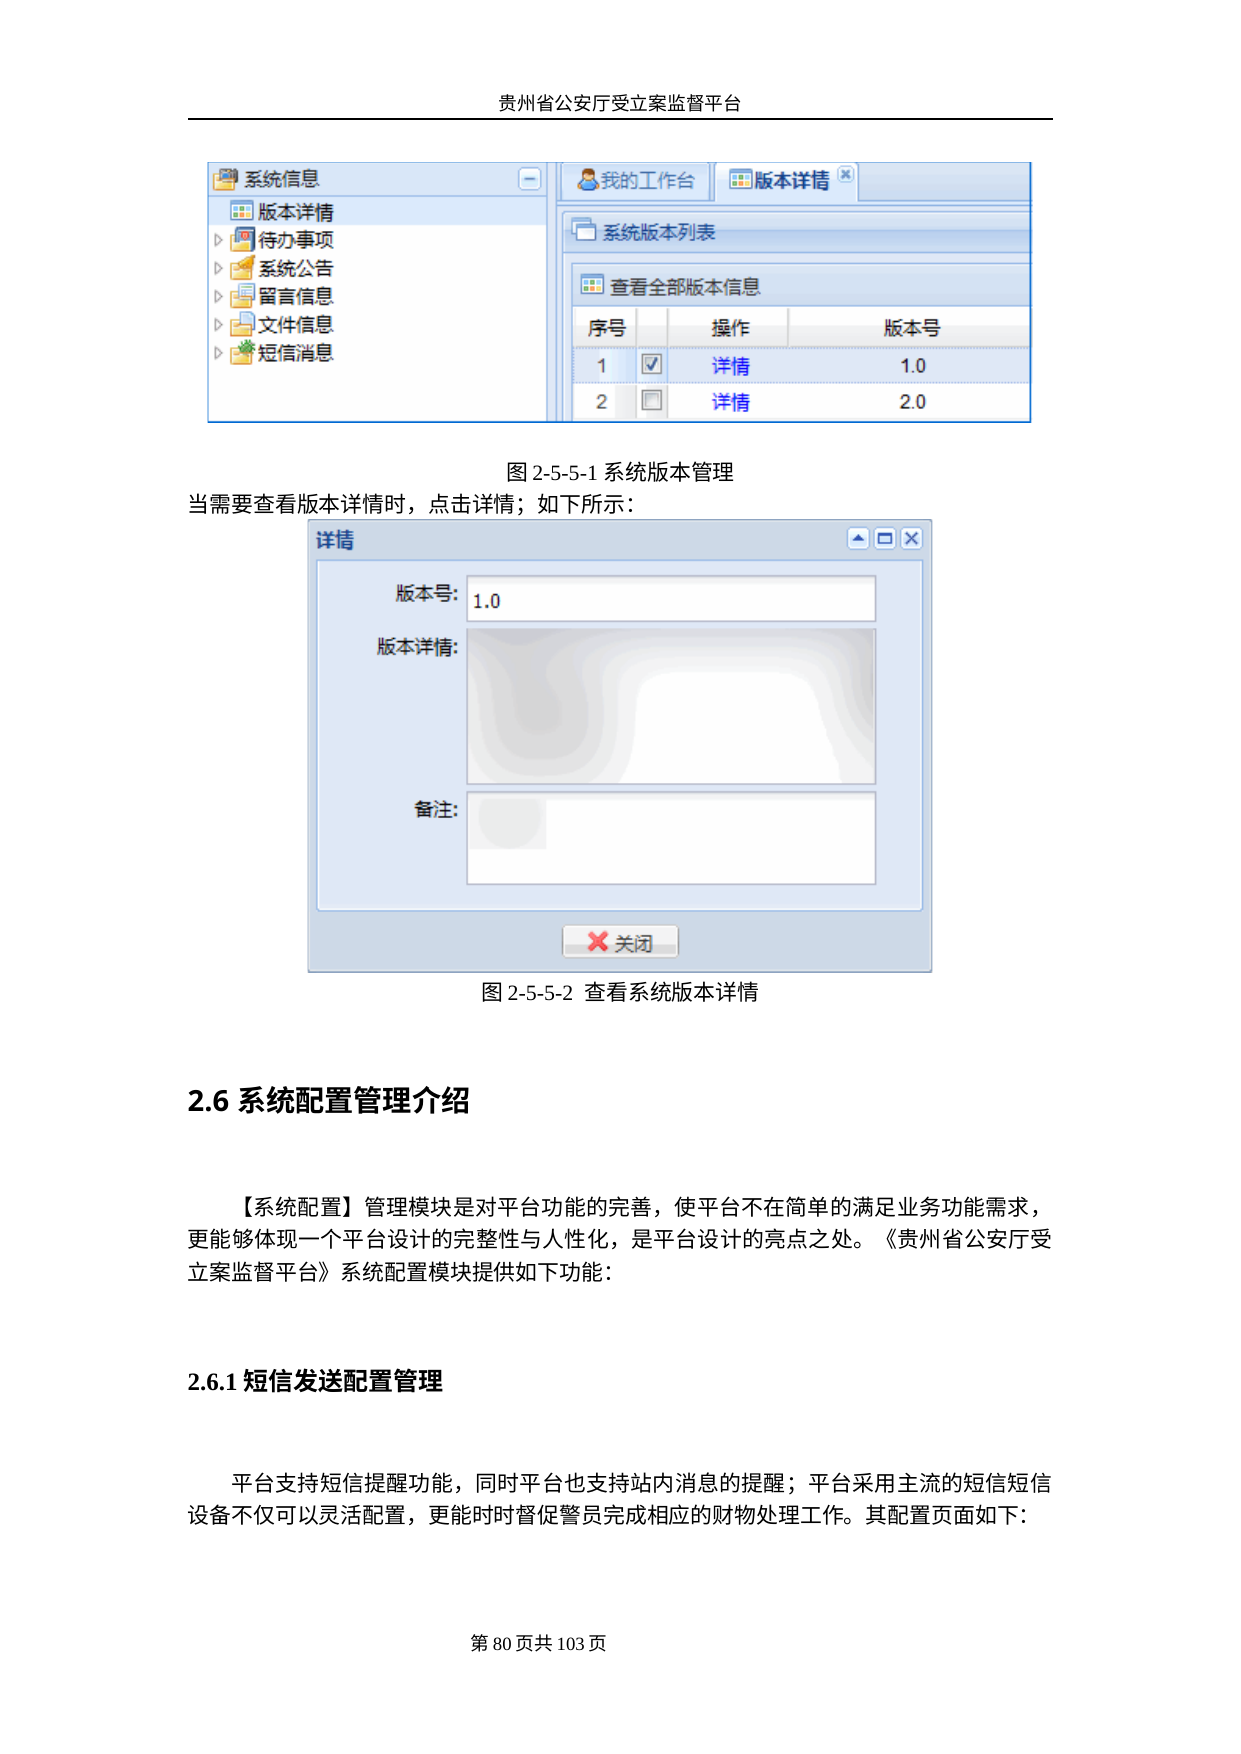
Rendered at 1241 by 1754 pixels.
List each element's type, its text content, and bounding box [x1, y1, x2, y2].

subtitle 2.6 系统配置管理介绍 [187, 1067, 1053, 1132]
text 图2-5-5-2 查看系统版本详情 [187, 974, 1053, 1007]
subtitle 2.6.1 短信发送配置管理 [187, 1347, 1053, 1412]
text 【系统配置】管理模块是对平台功能的完善，使平台不在简单的满足业务功能需求，更能够体现一个平台设计的完整性与人性化，是平台设计的亮点之处。《贵州省公安厅受立案监督平台》系统配置模块提供如下功能： [187, 1189, 1053, 1287]
picture [207, 162, 1033, 423]
text 图2-5-5-1 系统版本管理 [187, 454, 1053, 487]
text 当需要查看版本详情时，点击详情；如下所示： [187, 487, 1053, 519]
text 平台支持短信提醒功能，同时平台也支持站内消息的提醒；平台采用主流的短信短信设备不仅可以灵活配置，更能时时督促警员完成相应的财物处理工作。其配置页面如下： [187, 1465, 1053, 1530]
picture [307, 519, 933, 973]
